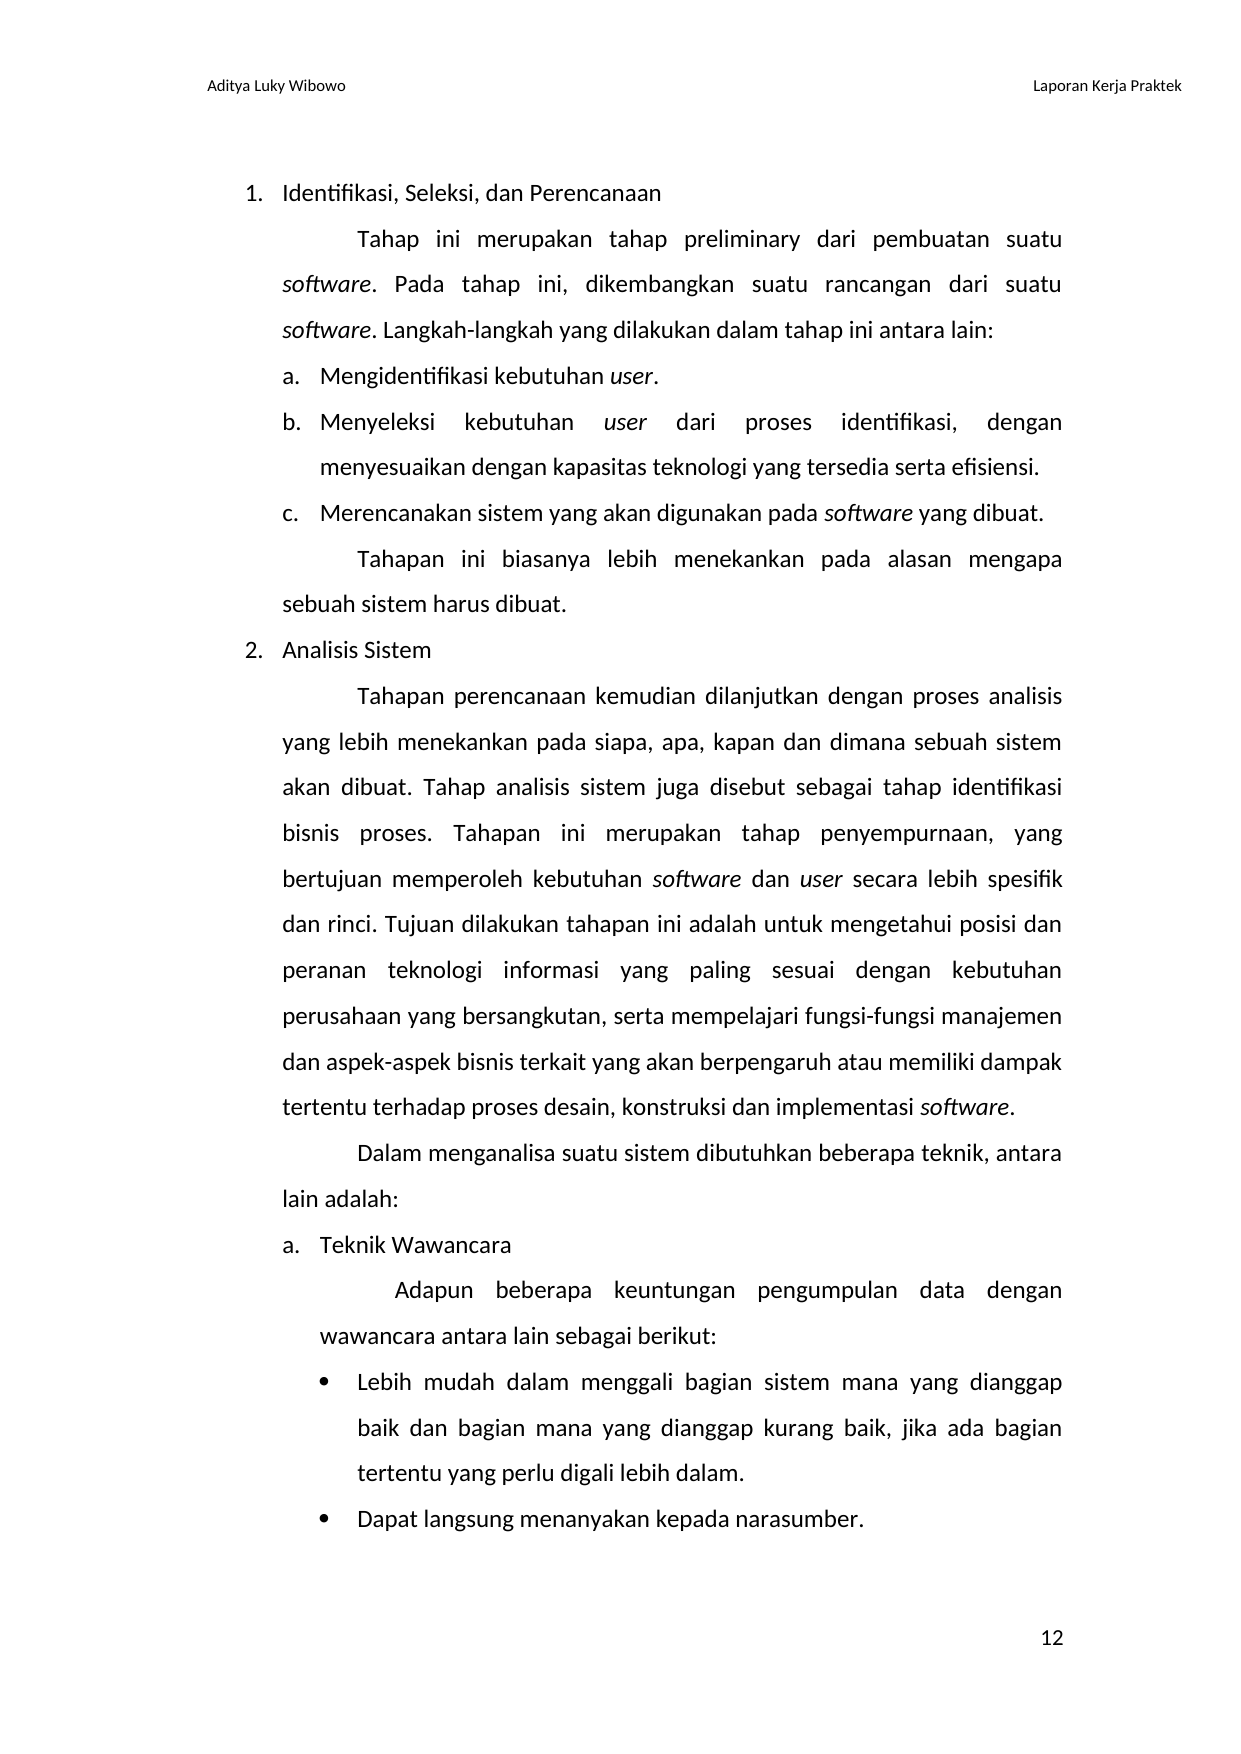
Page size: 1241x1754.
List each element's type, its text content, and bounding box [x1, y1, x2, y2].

list Adapun beberapa keuntungan pengumpulan data dengan wawancara antara lain sebagai berikut: [319, 1274, 1063, 1351]
list Analisis Sistem [244, 634, 1063, 665]
list Dapat langsung menanyakan kepada narasumber. [319, 1503, 1063, 1534]
list Dalam menganalisa suatu sistem dibutuhkan beberapa teknik, antara lain adalah: [282, 1137, 1063, 1213]
list Mengidentifikasi kebutuhan user. [282, 360, 1063, 390]
list Lebih mudah dalam menggali bagian sistem mana yang dianggap baik dan bagian mana yang dianggap kurang baik, jika ada bagian tertentu yang perlu digali lebih dalam. [319, 1366, 1063, 1488]
list Menyeleksi kebutuhan user dari proses identifikasi, dengan menyesuaikan dengan kapasitas teknologi yang tersedia serta efisiensi. [282, 406, 1063, 482]
list Tahapan perencanaan kemudian dilanjutkan dengan proses analisis yang lebih menekankan pada siapa, apa, kapan dan dimana sebuah sistem akan dibuat. Tahap analisis sistem juga disebut sebagai tahap identifikasi bisnis proses. Tahapan ini merupakan tahap penyempurnaan, yang bertujuan memperoleh kebutuhan software dan user secara lebih spesifik dan rinci. Tujuan dilakukan tahapan ini adalah untuk mengetahui posisi dan peranan teknologi informasi yang paling sesuai dengan kebutuhan perusahaan yang bersangkutan, serta mempelajari fungsi-fungsi manajemen dan aspek-aspek bisnis terkait yang akan berpengaruh atau memiliki dampak tertentu terhadap proses desain, konstruksi dan implementasi software. [282, 680, 1063, 1122]
list Teknik Wawancara [282, 1229, 1063, 1259]
list Identifikasi, Seleksi, dan Perencanaan [244, 177, 1063, 207]
list Merencanakan sistem yang akan digunakan pada software yang dibuat. [282, 497, 1063, 528]
list Tahapan ini biasanya lebih menekankan pada alasan mengapa sebuah sistem harus dibuat. [282, 543, 1063, 619]
list Tahap ini merupakan tahap preliminary dari pembuatan suatu software. Pada tahap ini, dikembangkan suatu rancangan dari suatu software. Langkah-langkah yang dilakukan dalam tahap ini antara lain: [282, 223, 1063, 345]
